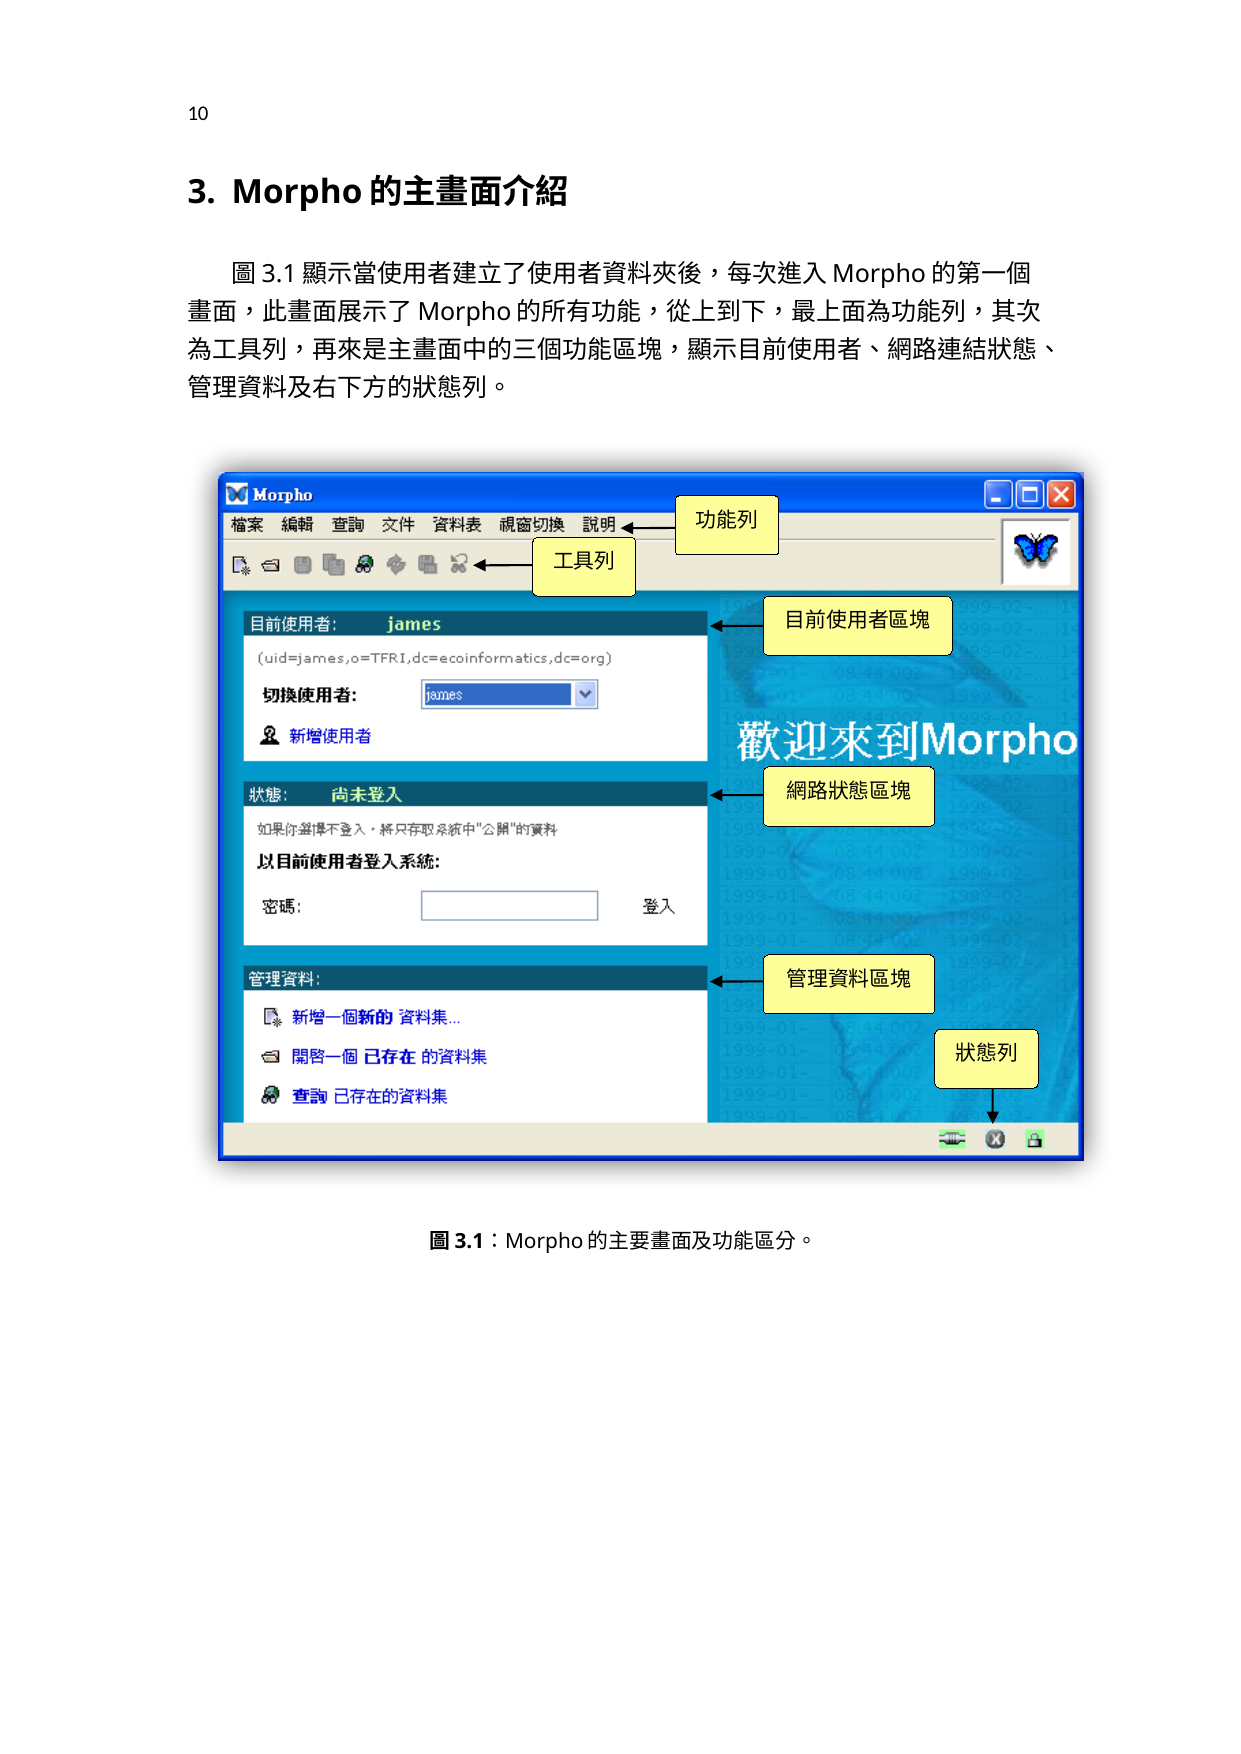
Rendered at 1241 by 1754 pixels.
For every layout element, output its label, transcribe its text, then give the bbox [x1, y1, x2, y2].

text 圖3.1顯示當使用者建立了使用者資料夾後，每次進入Morpho的第一個畫面，此畫面展示了Morpho的所有功能，從上到下，最上面為功能列，其次為工具列，再來是主畫面中的三個功能區塊，顯示目前使用者、網路連結狀態、管理資料及右下方的狀態列。 [187, 252, 1053, 405]
list Morpho的主畫面介紹 [187, 151, 1053, 227]
text 圖3.1：Morpho的主要畫面及功能區分。 [187, 417, 1053, 1258]
picture [1053, 472, 1084, 1161]
